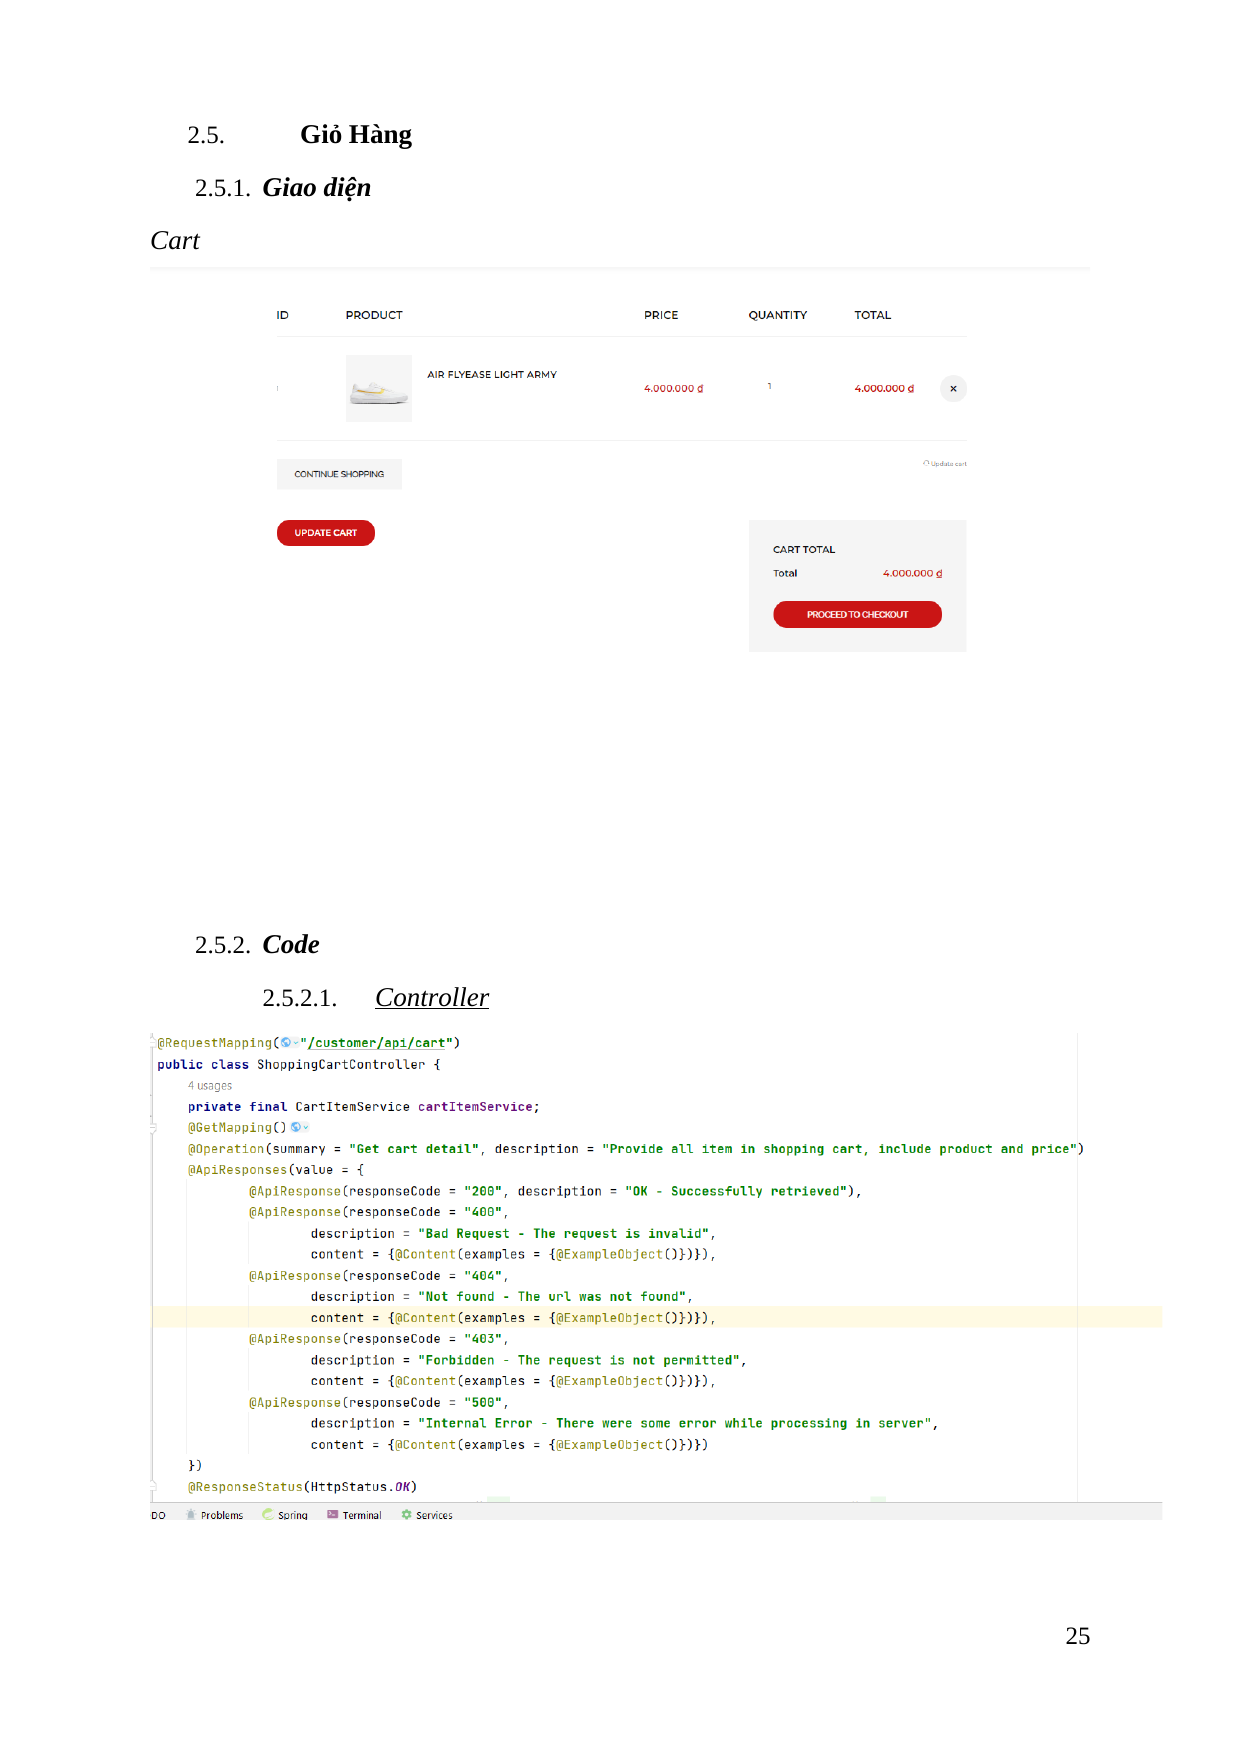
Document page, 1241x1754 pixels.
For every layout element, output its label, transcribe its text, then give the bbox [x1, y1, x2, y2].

list Giao diện [195, 171, 1090, 202]
list Code [195, 928, 1090, 959]
list Controller [262, 981, 1090, 1012]
list Giỏ Hàng [187, 118, 1090, 149]
text Cart [150, 224, 1090, 255]
picture [150, 267, 1091, 658]
picture [150, 1033, 1163, 1520]
